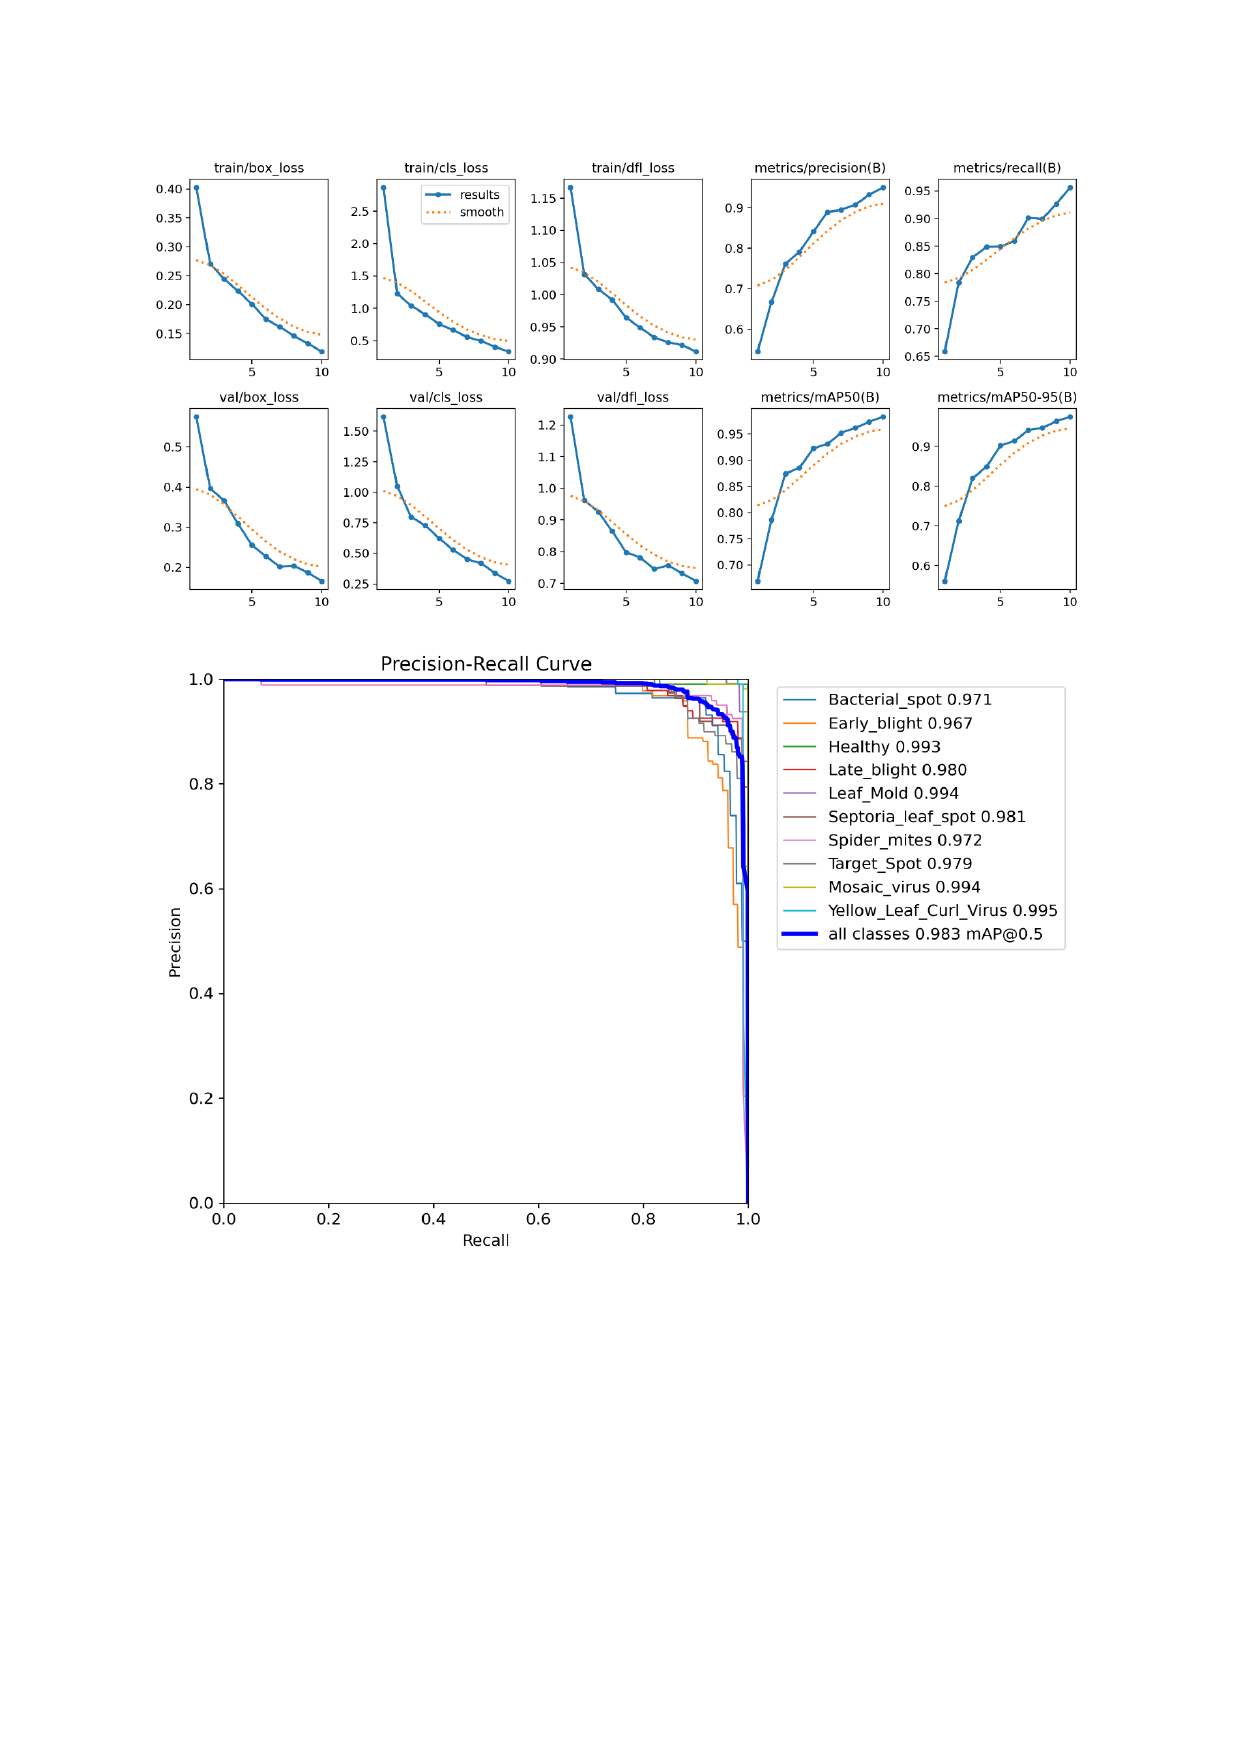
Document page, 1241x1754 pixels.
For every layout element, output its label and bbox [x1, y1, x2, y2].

picture [150, 638, 1090, 1266]
picture [150, 150, 1091, 621]
